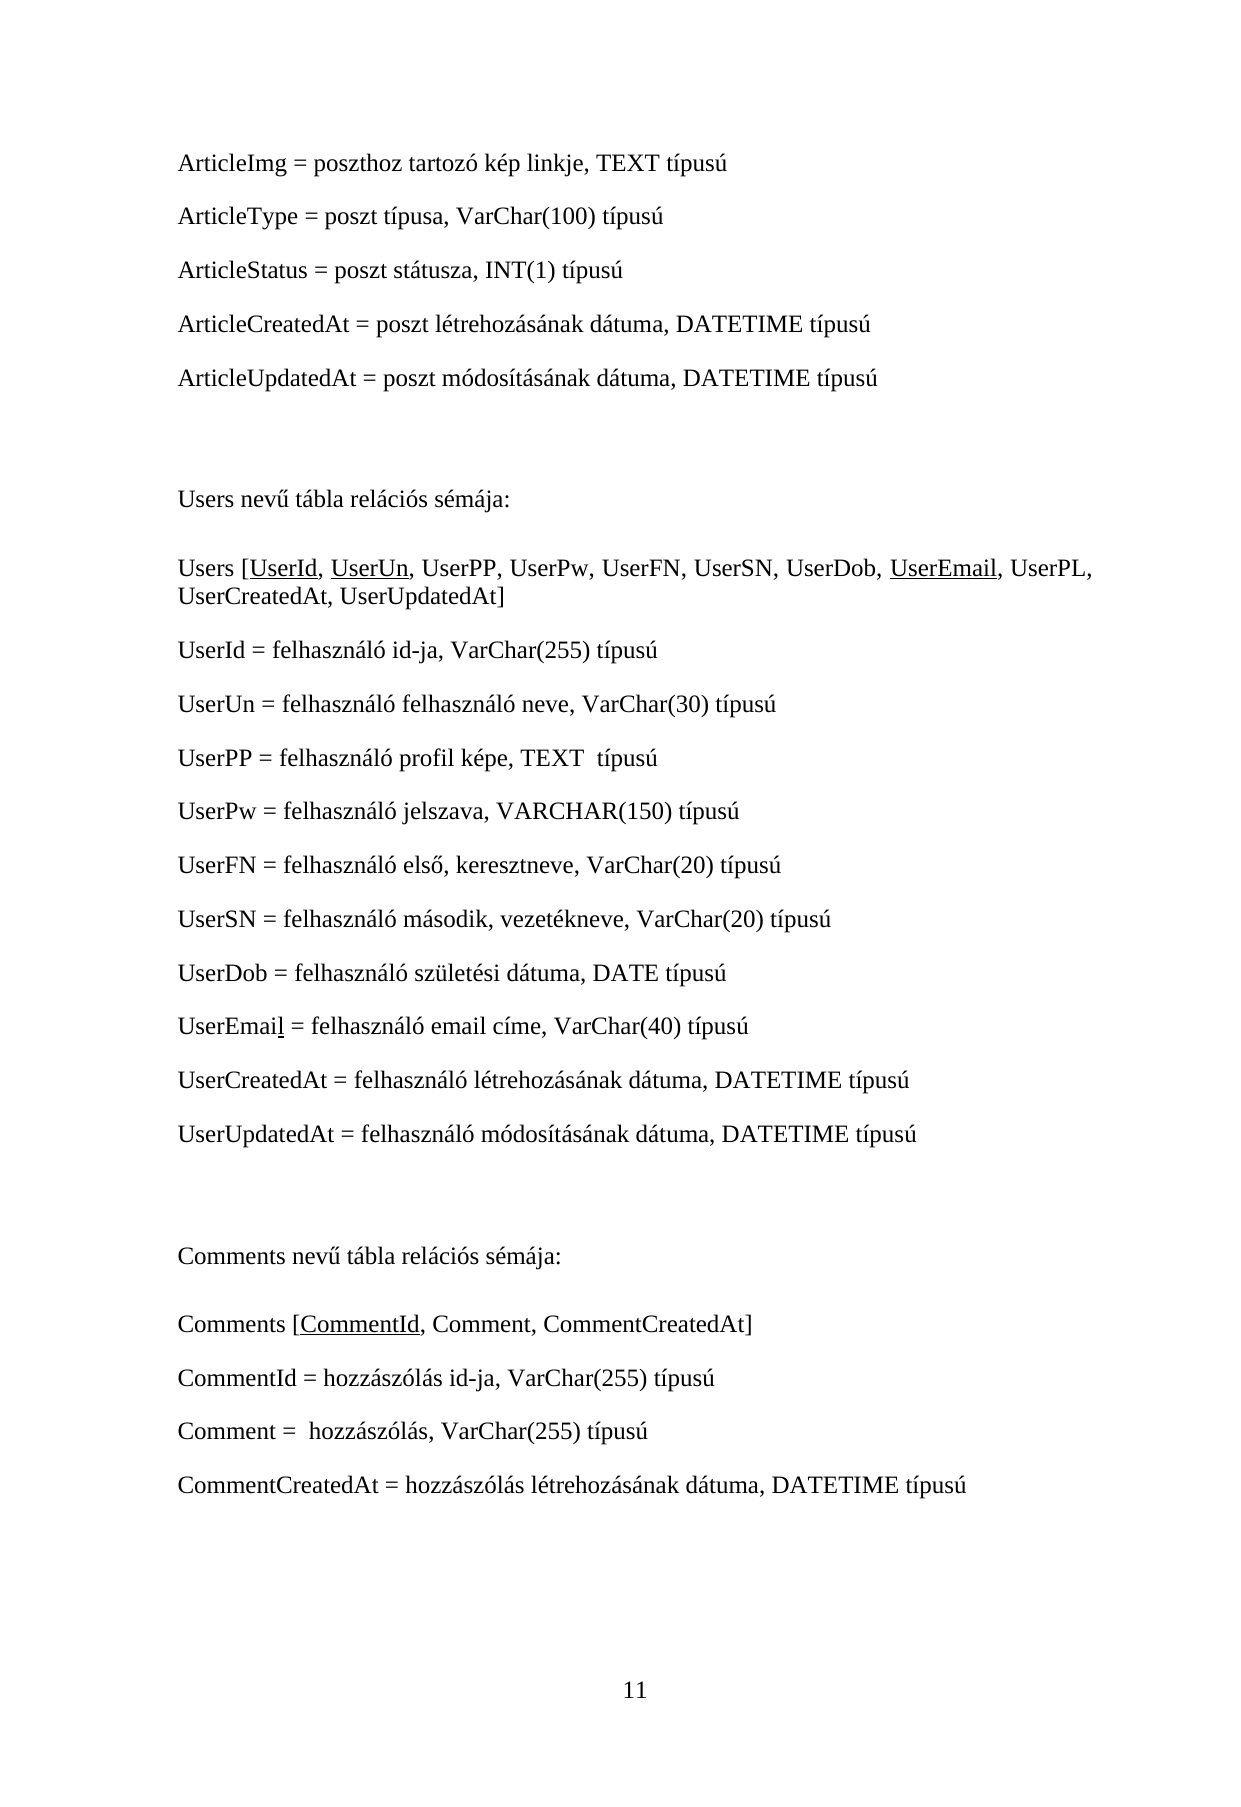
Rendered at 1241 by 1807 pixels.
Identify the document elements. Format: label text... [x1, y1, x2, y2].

text ArticleType = poszt típusa, VarChar(100) típusú [177, 201, 1092, 230]
text UserId = felhasználó id-ja, VarChar(255) típusú [177, 635, 1092, 664]
text UserUpdatedAt = felhasználó módosításának dátuma, DATETIME típusú [177, 1119, 1092, 1148]
text UserUn = felhasználó felhasználó neve, VarChar(30) típusú [177, 689, 1092, 718]
text Comment = hozzászólás, VarChar(255) típusú [177, 1416, 1092, 1445]
text CommentId = hozzászólás id-ja, VarChar(255) típusú [177, 1363, 1092, 1391]
text UserDob = felhasználó születési dátuma, DATE típusú [177, 958, 1092, 986]
text UserFN = felhasználó első, keresztneve, VarChar(20) típusú [177, 850, 1092, 879]
text Users [UserId, UserUn, UserPP, UserPw, UserFN, UserSN, UserDob, UserEmail, UserPL, UserCreatedAt, UserUpdatedAt] [177, 553, 1092, 610]
text ArticleStatus = poszt státusza, INT(1) típusú [177, 255, 1092, 284]
text ArticleImg = poszthoz tartozó kép linkje, TEXT típusú [177, 148, 1092, 176]
text Comments nevű tábla relációs sémája: [177, 1241, 1092, 1269]
text UserEmail = felhasználó email címe, VarChar(40) típusú [177, 1011, 1092, 1040]
text Users nevű tábla relációs sémája: [177, 484, 1092, 513]
text UserCreatedAt = felhasználó létrehozásának dátuma, DATETIME típusú [177, 1065, 1092, 1094]
text UserPw = felhasználó jelszava, VARCHAR(150) típusú [177, 796, 1092, 825]
text UserSN = felhasználó második, vezetékneve, VarChar(20) típusú [177, 904, 1092, 933]
text CommentCreatedAt = hozzászólás létrehozásának dátuma, DATETIME típusú [177, 1470, 1092, 1499]
text ArticleUpdatedAt = poszt módosításának dátuma, DATETIME típusú [177, 363, 1092, 391]
text UserPP = felhasználó profil képe, TEXT típusú [177, 743, 1092, 771]
text Comments [CommentId, Comment, CommentCreatedAt] [177, 1309, 1092, 1338]
text ArticleCreatedAt = poszt létrehozásának dátuma, DATETIME típusú [177, 309, 1092, 338]
